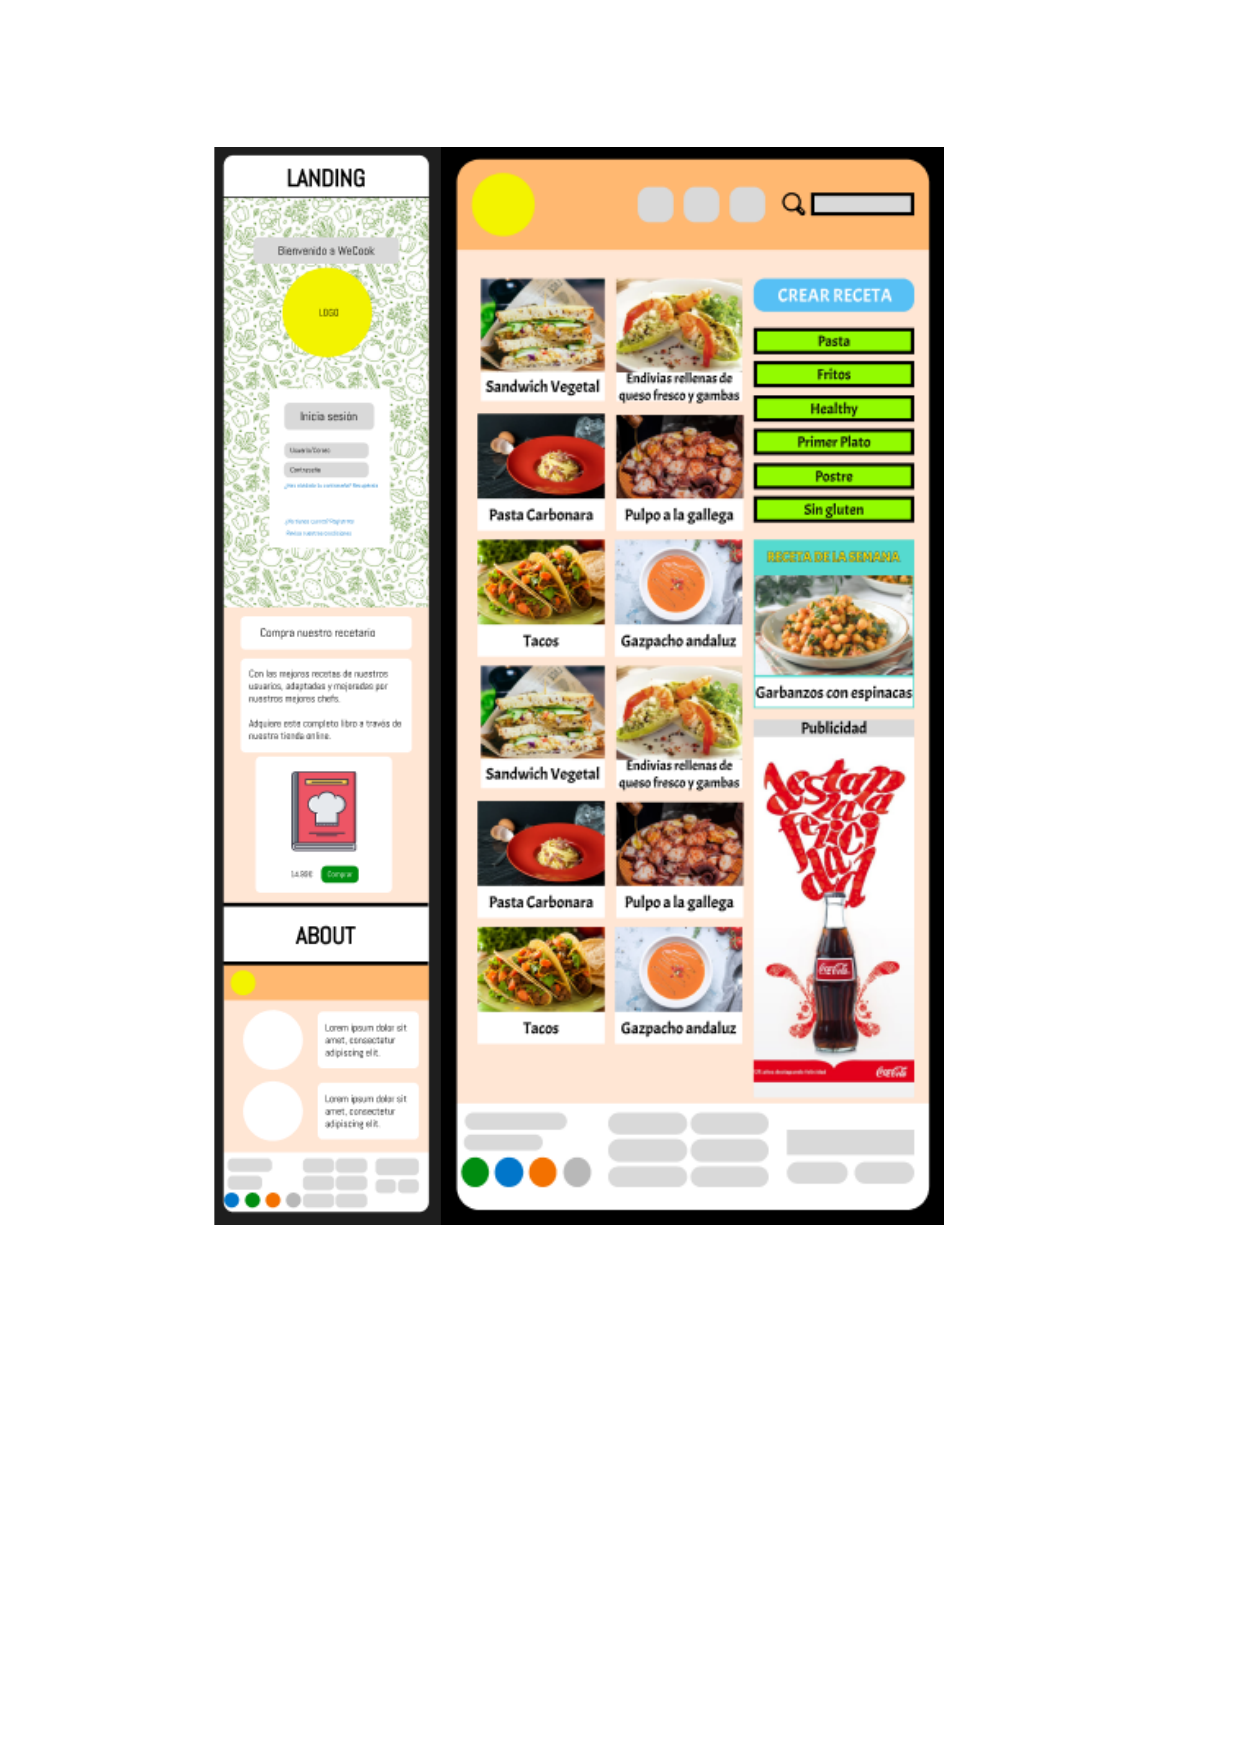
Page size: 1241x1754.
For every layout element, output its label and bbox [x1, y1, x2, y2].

picture [214, 147, 944, 1225]
